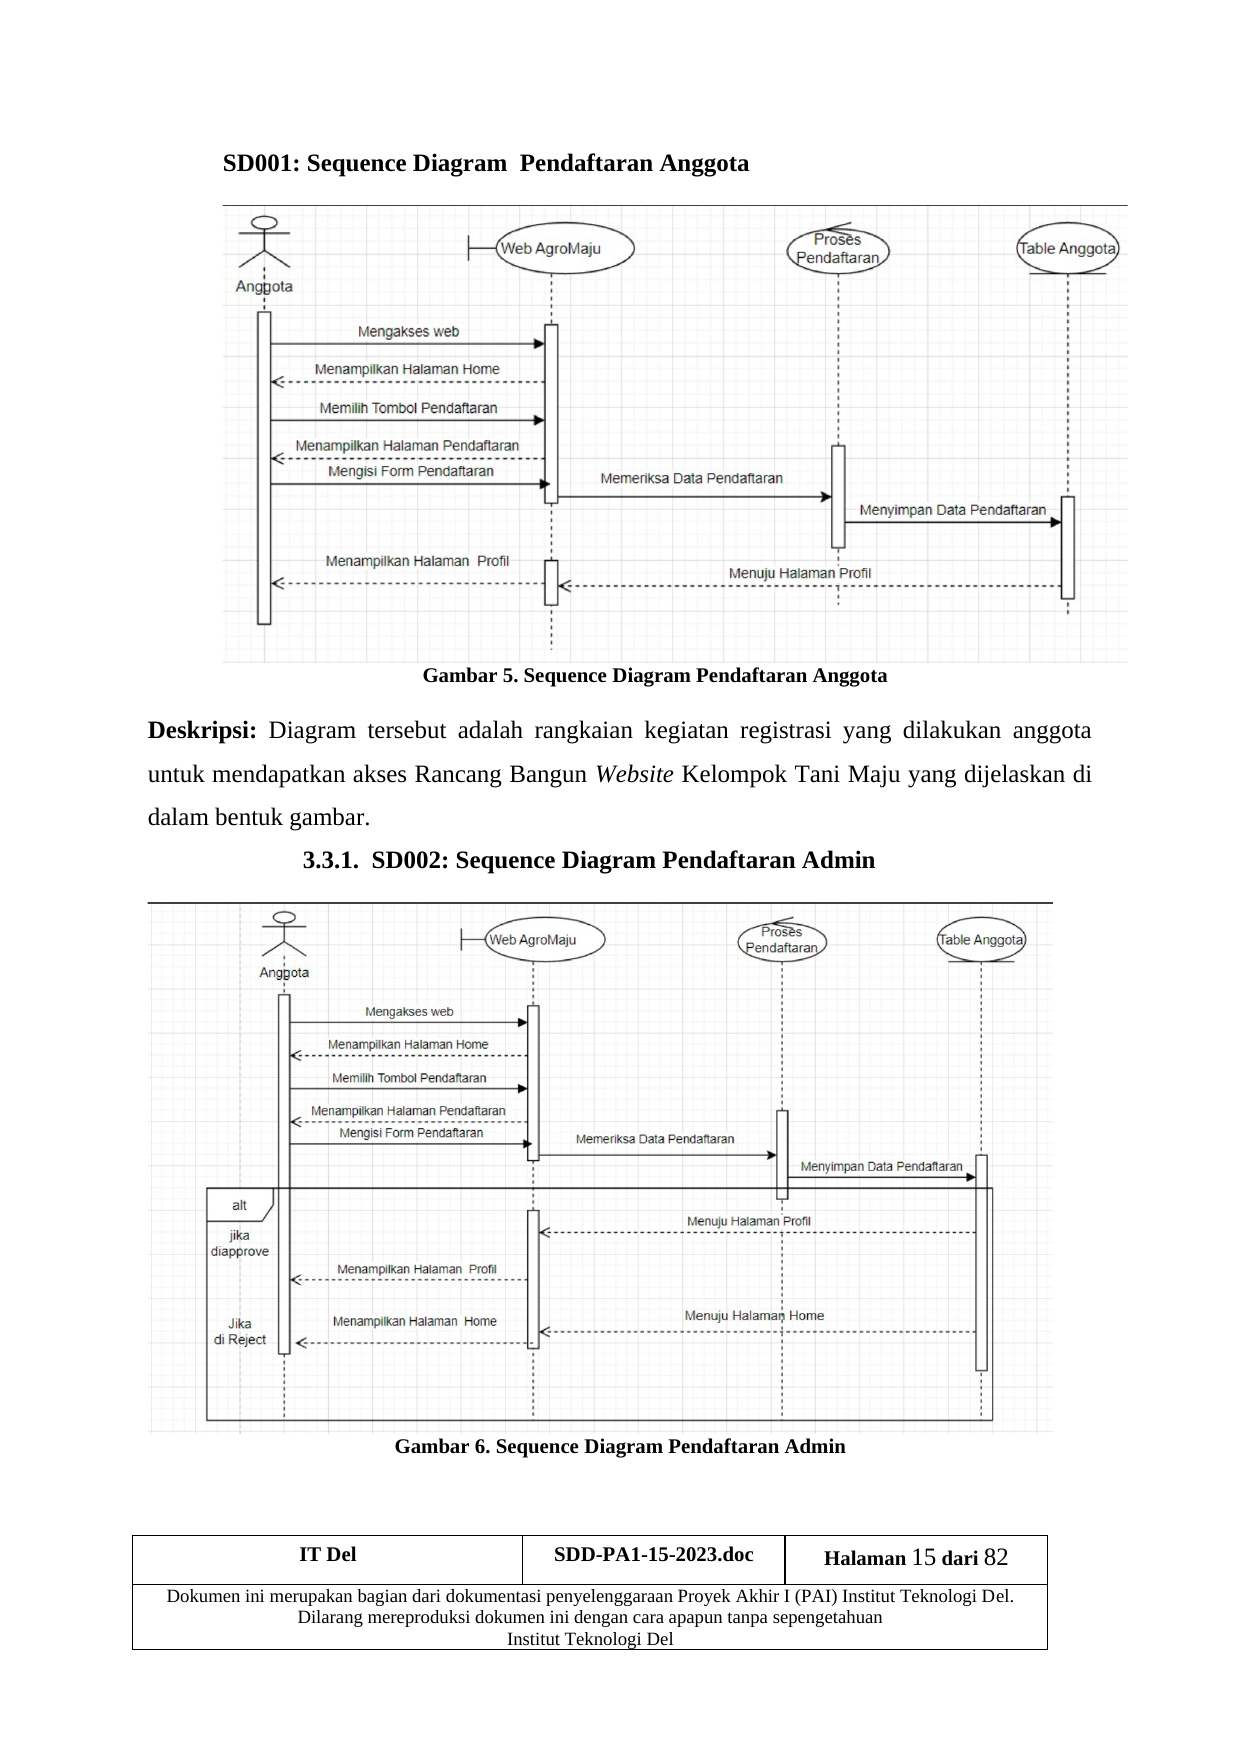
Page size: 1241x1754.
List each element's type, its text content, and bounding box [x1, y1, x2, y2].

text Gambar 5. Sequence Diagram Pendaftaran Anggota [223, 663, 1092, 716]
text Deskripsi: Diagram tersebut adalah rangkaian kegiatan registrasi yang dilakukan anggota untuk mendapatkan akses Rancang Bangun Website Kelompok Tani Maju yang dijelaskan di dalam bentuk gambar. [148, 716, 1092, 831]
text SD001: Sequence Diagram Pendaftaran Anggota [223, 148, 1092, 176]
text 3.3.1. SD002: Sequence Diagram Pendaftaran Admin [221, 845, 1092, 874]
text Gambar 6. Sequence Diagram Pendaftaran Admin [148, 1434, 1092, 1458]
picture [147, 902, 1053, 1434]
picture [222, 205, 1128, 663]
